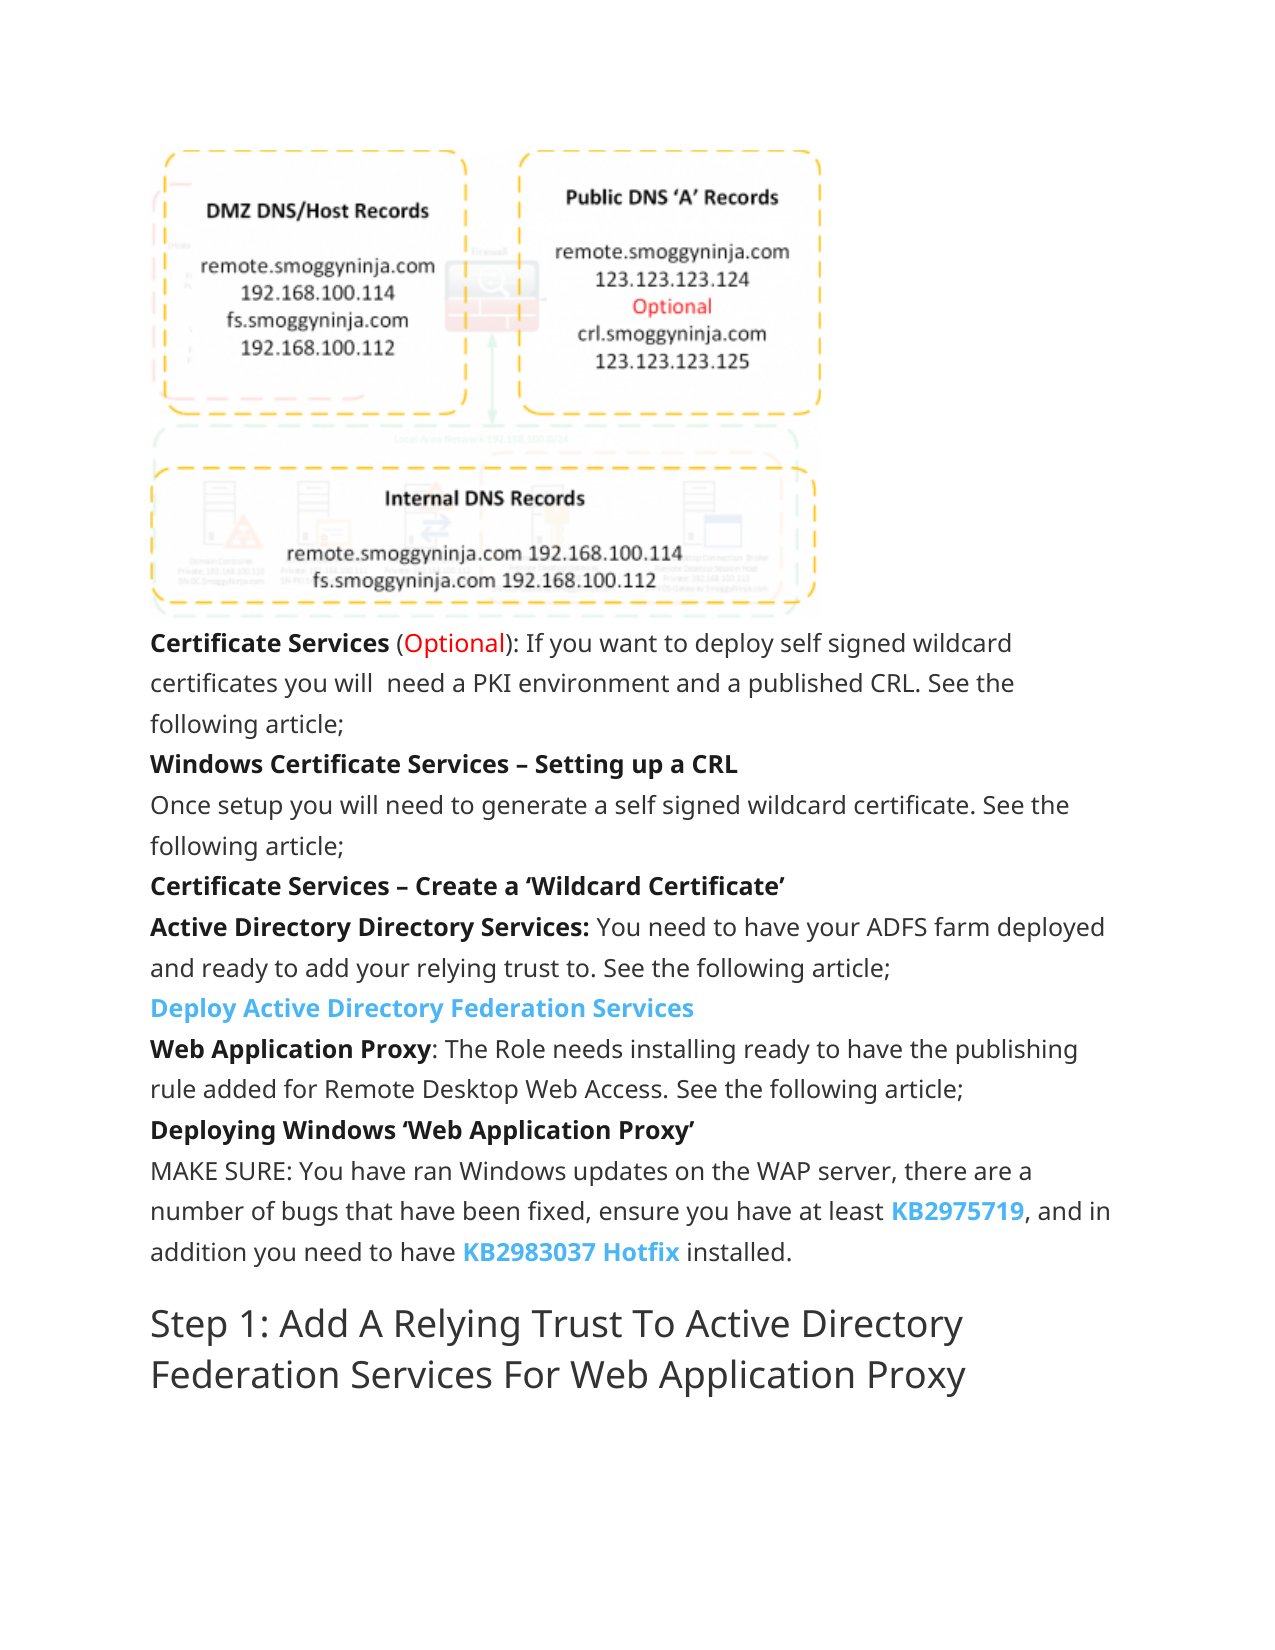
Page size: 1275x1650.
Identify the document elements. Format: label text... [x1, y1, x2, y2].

text Certificate Services (Optional): If you want to deploy self signed wildcard certificates you will need a PKI environment and a published CRL. See the following article; [150, 619, 1125, 741]
text Deploy Active Directory Federation Services [150, 984, 1125, 1025]
picture [150, 150, 822, 619]
text Web Application Proxy: The Role needs installing ready to have the publishing rule added for Remote Desktop Web Access. See the following article; [150, 1025, 1125, 1106]
text Once setup you will need to generate a self signed wildcard certificate. See the following article; [150, 781, 1125, 862]
text Step 1: Add A Relying Trust To Active Directory Federation Services For Web Application Proxy [150, 1297, 1125, 1399]
text Deploying Windows ‘Web Application Proxy’ [150, 1106, 1125, 1147]
text Certificate Services – Create a ‘Wildcard Certificate’ [150, 862, 1125, 903]
text Active Directory Directory Services: You need to have your ADFS farm deployed and ready to add your relying trust to. See the following article; [150, 903, 1125, 984]
text MAKE SURE: You have ran Windows updates on the WAP server, there are a number of bugs that have been fixed, ensure you have at least KB2975719, and in addition you need to have KB2983037 Hotfix installed. [150, 1147, 1125, 1269]
text Windows Certificate Services – Setting up a CRL [150, 741, 1125, 781]
